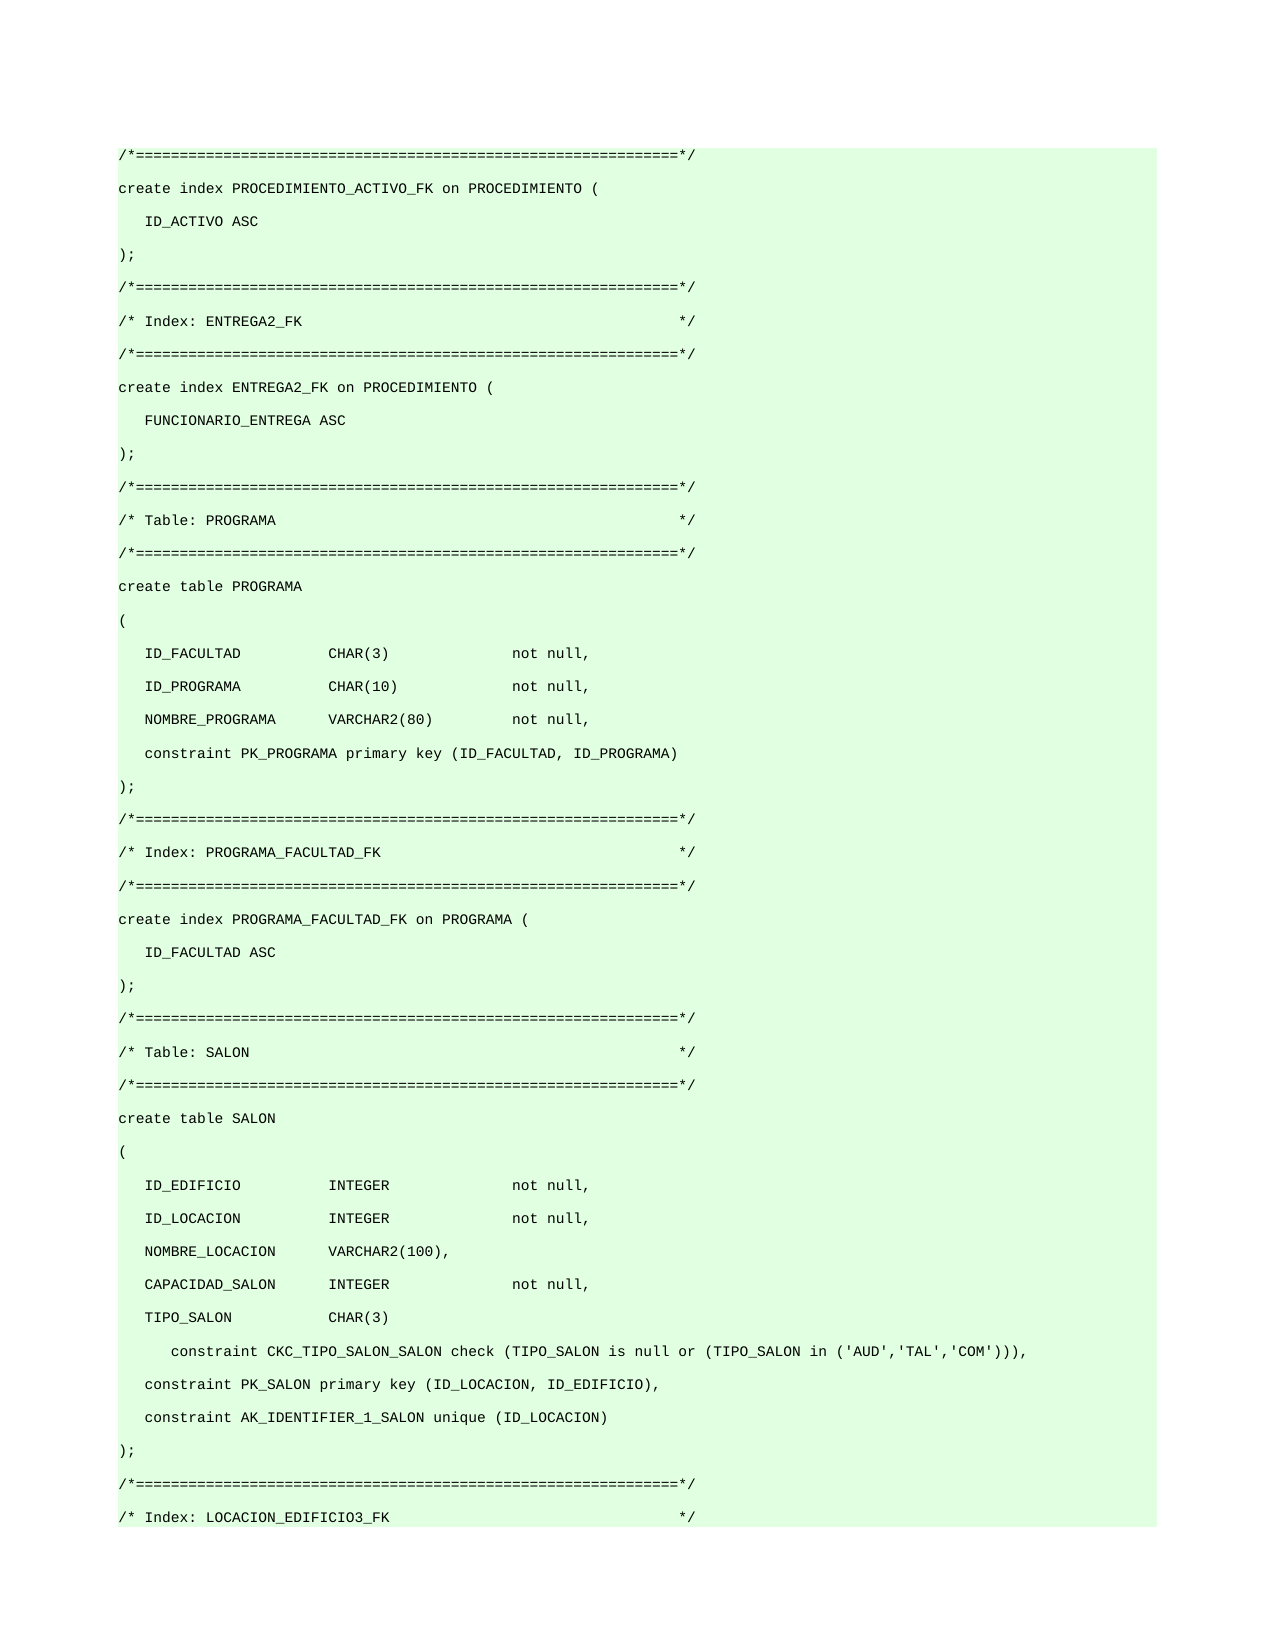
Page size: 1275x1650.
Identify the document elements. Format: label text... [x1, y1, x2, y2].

text constraint AK_IDENTIFIER_1_SALON unique (ID_LOCACION) [118, 1410, 1157, 1427]
text ( [118, 613, 1157, 629]
text /*==============================================================*/ [118, 347, 1157, 364]
text constraint PK_SALON primary key (ID_LOCACION, ID_EDIFICIO), [118, 1377, 1157, 1394]
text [118, 148, 1157, 164]
text /* Index: PROGRAMA_FACULTAD_FK */ [118, 846, 1157, 862]
text ID_FACULTAD CHAR(3) not null, [118, 646, 1157, 663]
text TIPO_SALON CHAR(3) [118, 1311, 1157, 1327]
text /*==============================================================*/ [118, 1078, 1157, 1095]
text ); [118, 779, 1157, 796]
text ); [118, 978, 1157, 995]
text create table SALON [118, 1111, 1157, 1128]
text /* Table: SALON */ [118, 1045, 1157, 1061]
text create index PROCEDIMIENTO_ACTIVO_FK on PROCEDIMIENTO ( [118, 181, 1157, 197]
text create table PROGRAMA [118, 580, 1157, 596]
text NOMBRE_PROGRAMA VARCHAR2(80) not null, [118, 713, 1157, 729]
text ); [118, 447, 1157, 463]
text constraint PK_PROGRAMA primary key (ID_FACULTAD, ID_PROGRAMA) [118, 746, 1157, 762]
text /* Table: PROGRAMA */ [118, 513, 1157, 530]
text ID_ACTIVO ASC [118, 214, 1157, 231]
text create index ENTREGA2_FK on PROCEDIMIENTO ( [118, 380, 1157, 397]
text ( [118, 1144, 1157, 1161]
text create index PROGRAMA_FACULTAD_FK on PROGRAMA ( [118, 912, 1157, 928]
text ID_PROGRAMA CHAR(10) not null, [118, 679, 1157, 696]
text FUNCIONARIO_ENTREGA ASC [118, 413, 1157, 430]
text constraint CKC_TIPO_SALON_SALON check (TIPO_SALON is null or (TIPO_SALON in ('AUD','TAL','COM'))), [118, 1344, 1157, 1361]
text CAPACIDAD_SALON INTEGER not null, [118, 1277, 1157, 1294]
text /*==============================================================*/ [118, 879, 1157, 895]
text /*==============================================================*/ [118, 480, 1157, 497]
text /* Index: LOCACION_EDIFICIO3_FK */ [118, 1510, 1157, 1527]
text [118, 281, 1157, 297]
text ); [118, 247, 1157, 264]
text /*==============================================================*/ [118, 1012, 1157, 1028]
text ID_FACULTAD ASC [118, 945, 1157, 962]
text ); [118, 1444, 1157, 1460]
text /*==============================================================*/ [118, 812, 1157, 829]
text /*==============================================================*/ [118, 546, 1157, 563]
text NOMBRE_LOCACION VARCHAR2(100), [118, 1244, 1157, 1261]
text /* Index: ENTREGA2_FK */ [118, 314, 1157, 330]
text ID_LOCACION INTEGER not null, [118, 1211, 1157, 1228]
text ID_EDIFICIO INTEGER not null, [118, 1178, 1157, 1194]
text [118, 1477, 1157, 1493]
